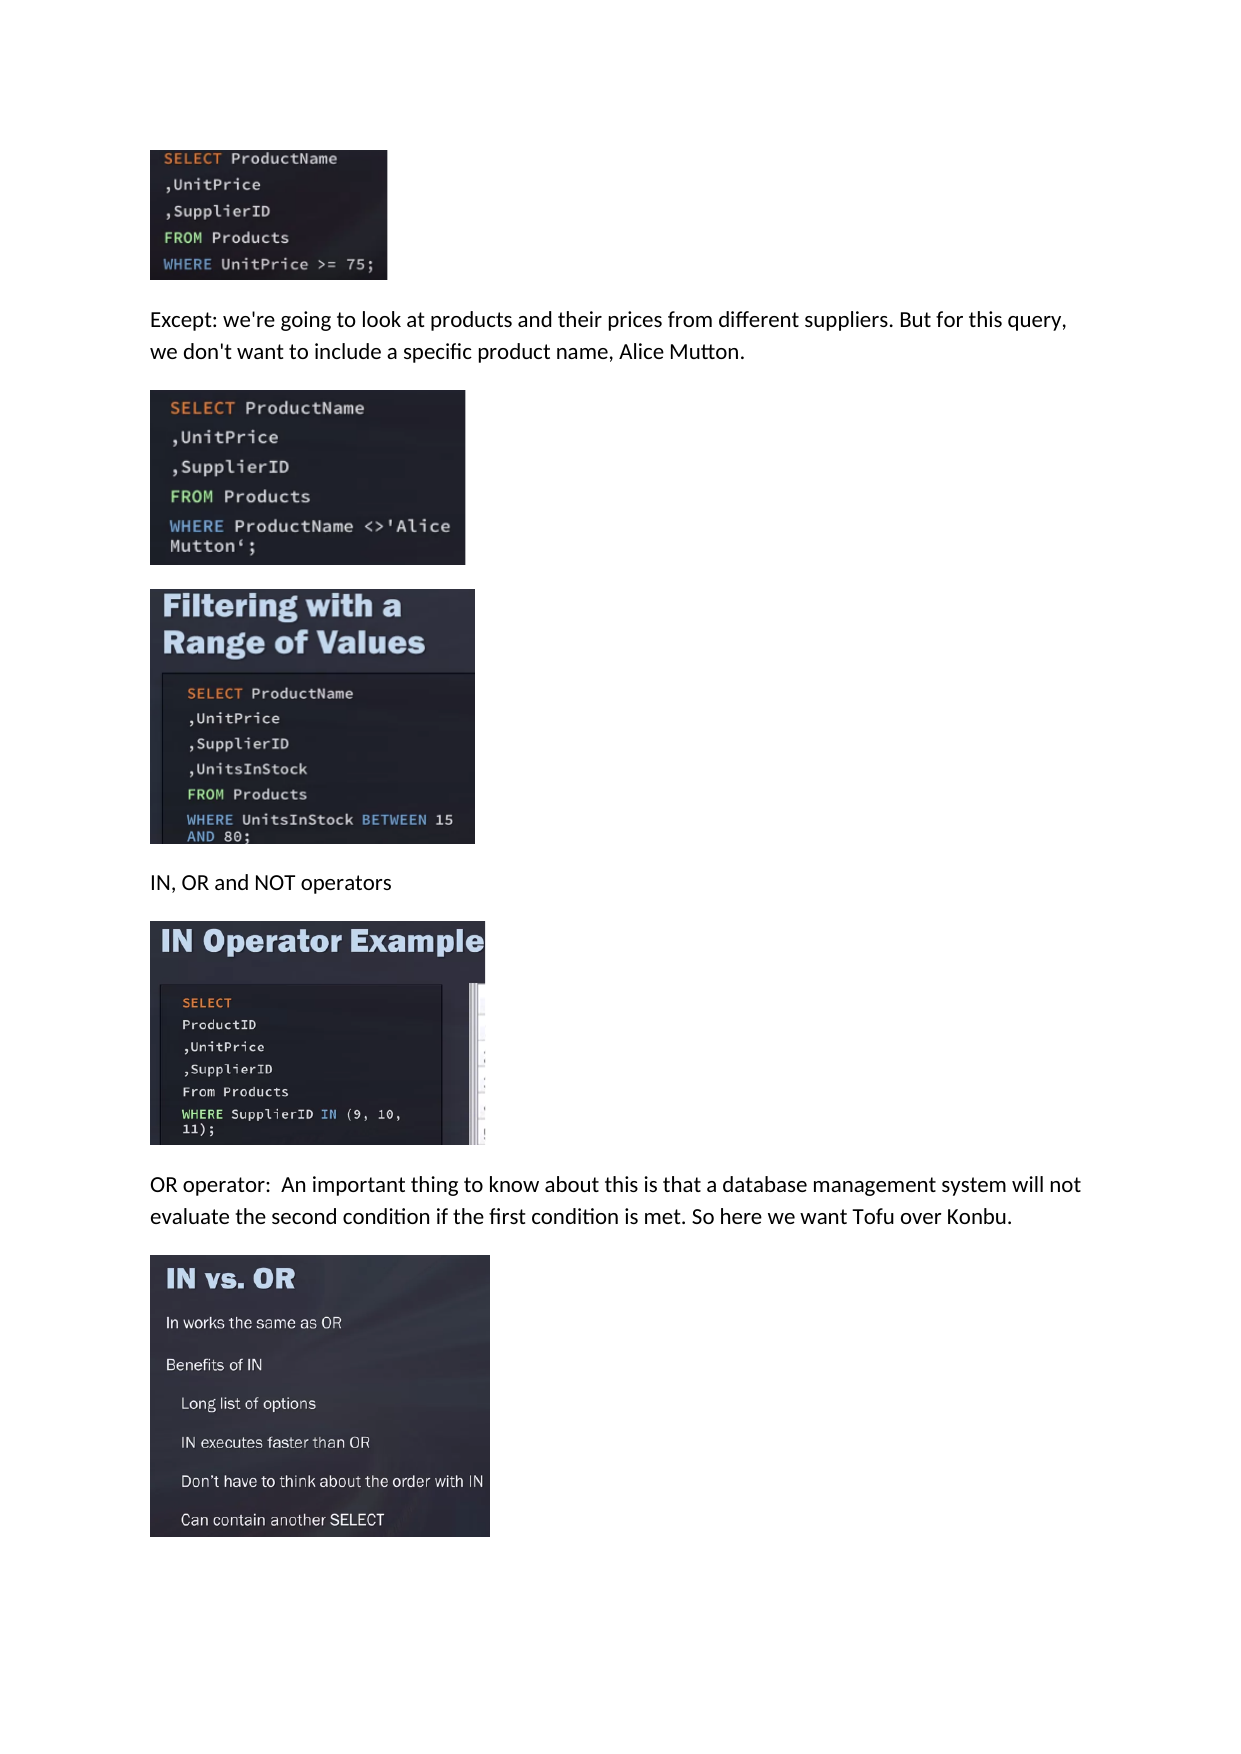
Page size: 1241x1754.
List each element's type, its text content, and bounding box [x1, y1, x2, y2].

picture [150, 390, 466, 565]
picture [150, 150, 388, 280]
picture [150, 589, 475, 844]
picture [150, 921, 486, 1145]
text OR operator: An important thing to know about this is that a database management system will not evaluate the second condition if the first condition is met. So here we want Tofu over Konbu. [150, 1170, 1090, 1230]
picture [150, 1255, 490, 1537]
text Except: we're going to look at products and their prices from different suppliers. But for this query, we don't want to include a specific product name, Alice Mutton. [150, 305, 1090, 365]
text IN, OR and NOT operators [150, 868, 1090, 896]
